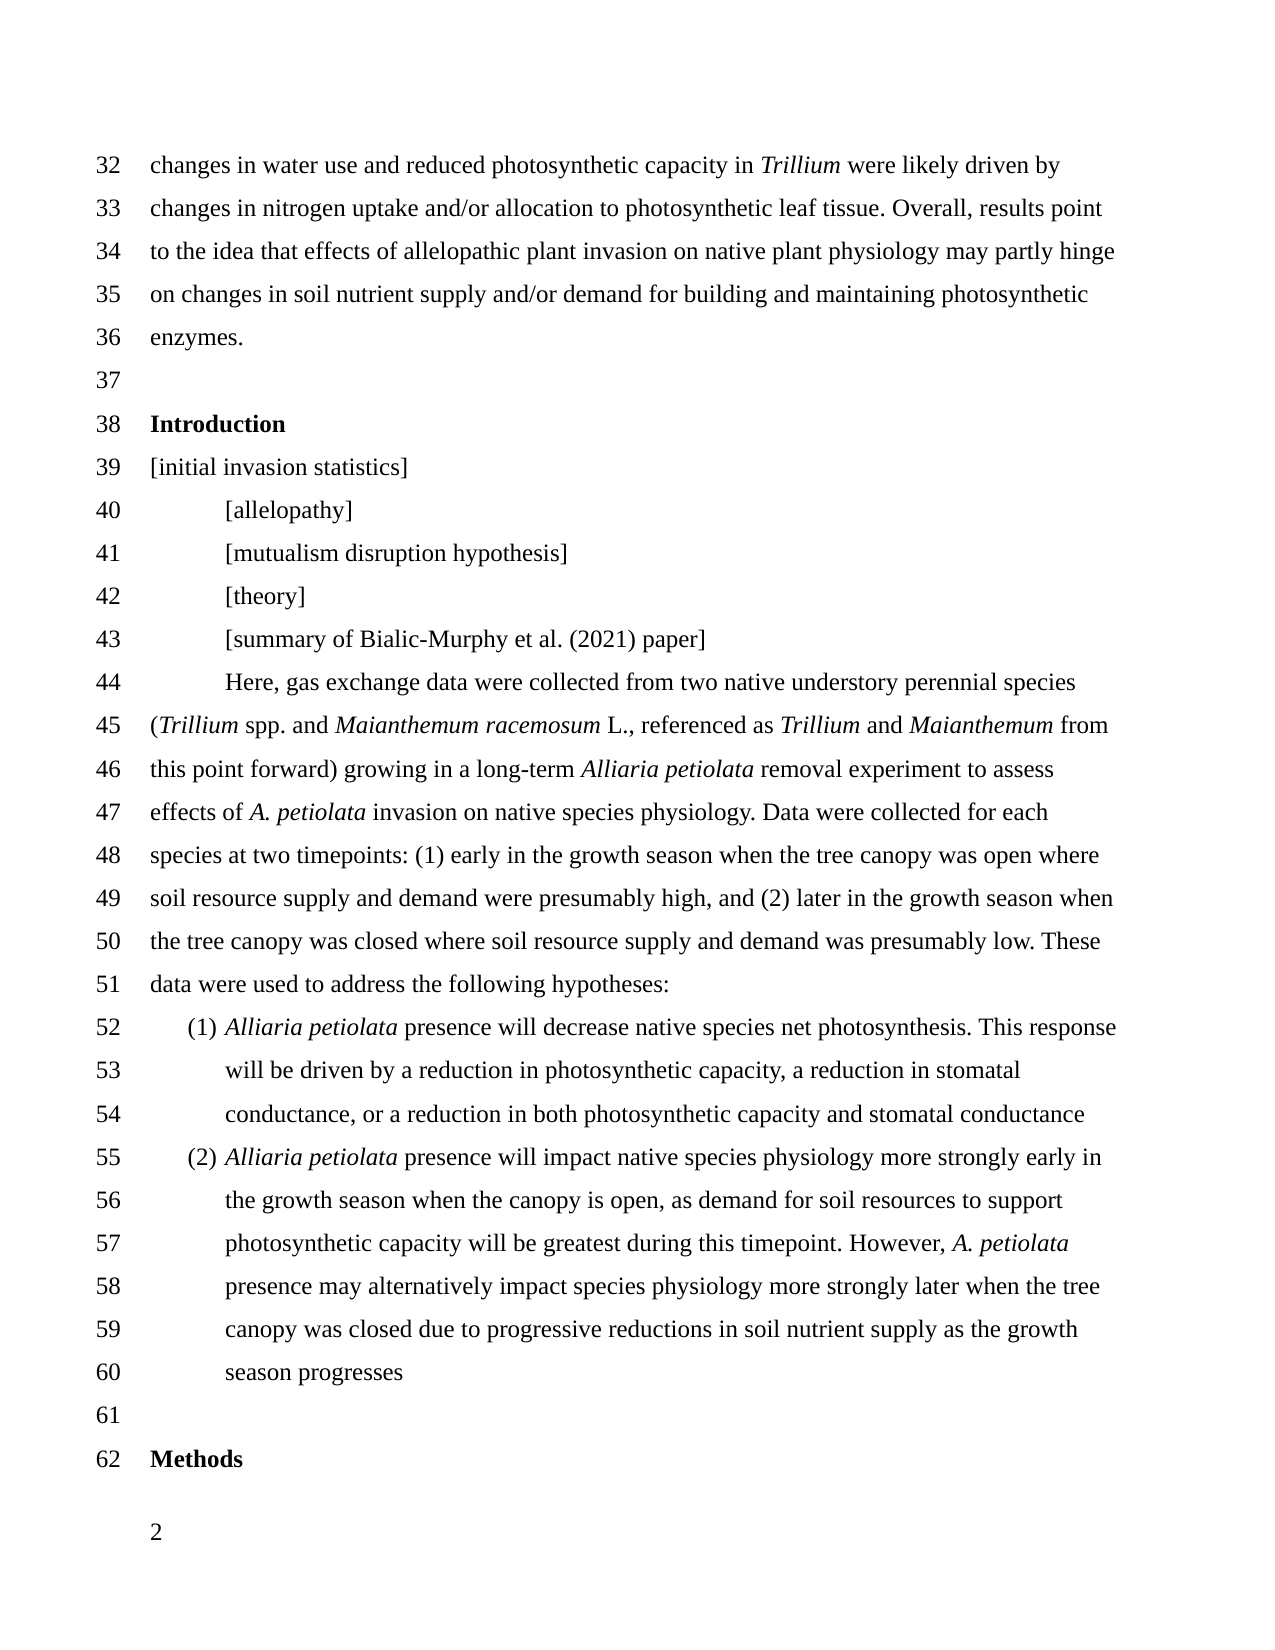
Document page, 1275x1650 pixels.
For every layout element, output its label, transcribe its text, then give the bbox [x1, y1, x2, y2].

text Introduction [150, 409, 1125, 437]
text [theory] [150, 581, 1125, 610]
text Methods [150, 1444, 1125, 1472]
text [initial invasion statistics] [150, 452, 1125, 481]
list Alliaria petiolata presence will decrease native species net photosynthesis. This response will be driven by a reduction in photosynthetic capacity, a reduction in stomatal conductance, or a reduction in both photosynthetic capacity and stomatal conductance [187, 1012, 1125, 1127]
text [summary of Bialic-Murphy et al. (2021) paper] [150, 624, 1125, 653]
text Here, gas exchange data were collected from two native understory perennial species (Trillium spp. and Maianthemum racemosum L., referenced as Trillium and Maianthemum from this point forward) growing in a long-term Alliaria petiolata removal experiment to assess effects of A. petiolata invasion on native species physiology. Data were collected for each species at two timepoints: (1) early in the growth season when the tree canopy was open where soil resource supply and demand were presumably high, and (2) later in the growth season when the tree canopy was closed where soil resource supply and demand was presumably low. These data were used to address the following hypotheses: [150, 667, 1125, 998]
text [mutualism disruption hypothesis] [150, 538, 1125, 567]
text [150, 150, 1125, 351]
text [allelopathy] [150, 495, 1125, 524]
list Alliaria petiolata presence will impact native species physiology more strongly early in the growth season when the canopy is open, as demand for soil resources to support photosynthetic capacity will be greatest during this timepoint. However, A. petiolata presence may alternatively impact species physiology more strongly later when the tree canopy was closed due to progressive reductions in soil nutrient supply as the growth season progresses [187, 1142, 1125, 1386]
